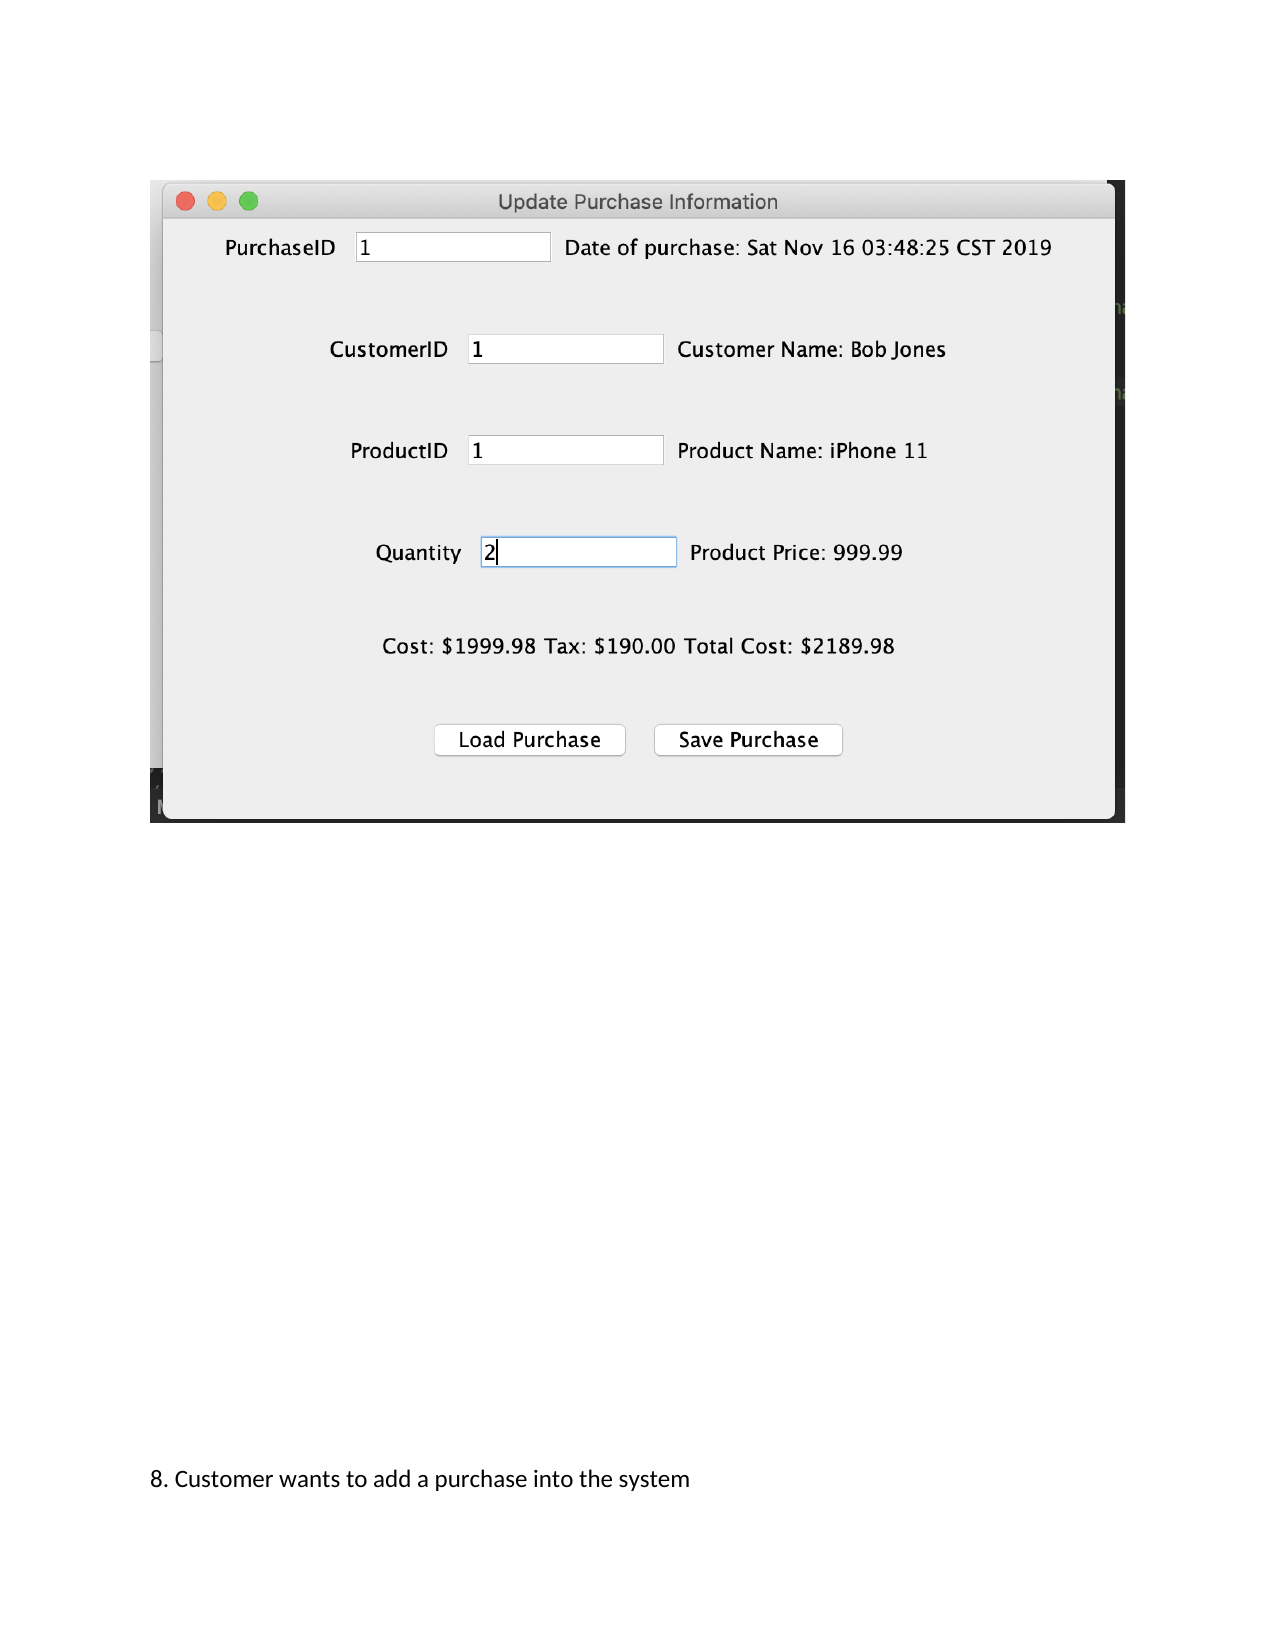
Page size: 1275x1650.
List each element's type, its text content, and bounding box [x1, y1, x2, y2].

picture [150, 180, 1125, 823]
text 8. Customer wants to add a purchase into the system [150, 1463, 1125, 1494]
